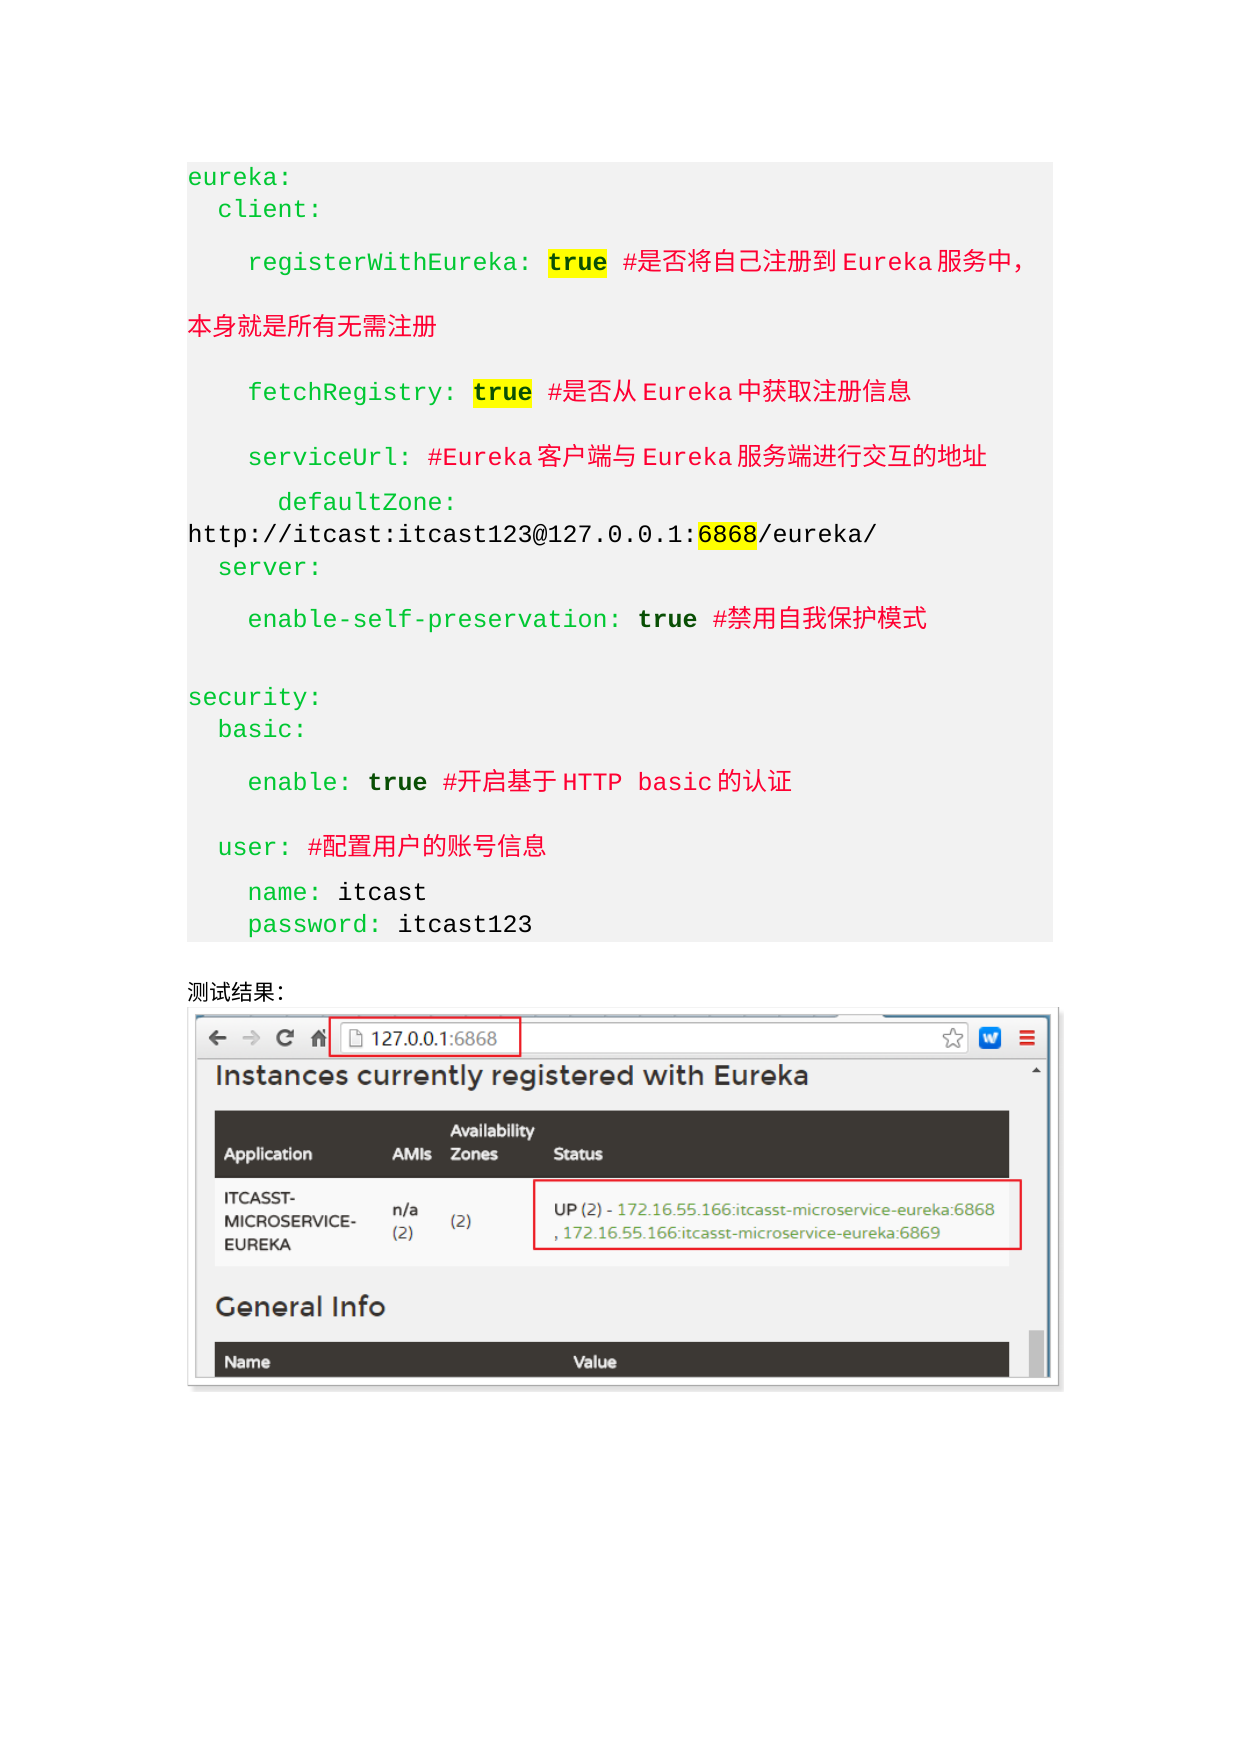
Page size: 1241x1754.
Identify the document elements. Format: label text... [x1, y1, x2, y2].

picture [187, 1007, 1064, 1392]
text user: #配置用户的账号信息 [187, 812, 1053, 877]
text serviceUrl: #Eureka客户端与Eureka服务端进行交互的地址 [187, 422, 1053, 487]
text basic: [187, 714, 1053, 747]
text 测试结果： [187, 974, 1053, 1007]
text server: [187, 552, 1053, 584]
text registerWithEureka: true #是否将自己注册到Eureka服务中，本身就是所有无需注册 [187, 227, 1053, 357]
text eureka: [187, 162, 1053, 194]
text fetchRegistry: true #是否从Eureka中获取注册信息 [187, 357, 1053, 422]
text name: itcast [187, 877, 1053, 909]
text enable-self-preservation: true #禁用自我保护模式 [187, 584, 1053, 649]
text enable: true #开启基于HTTP basic的认证 [187, 747, 1053, 812]
text client: [187, 194, 1053, 227]
text password: itcast123 [187, 909, 1053, 942]
text security: [187, 682, 1053, 714]
text defaultZone: http://itcast:itcast123@127.0.0.1:6868/eureka/ [187, 487, 1053, 552]
